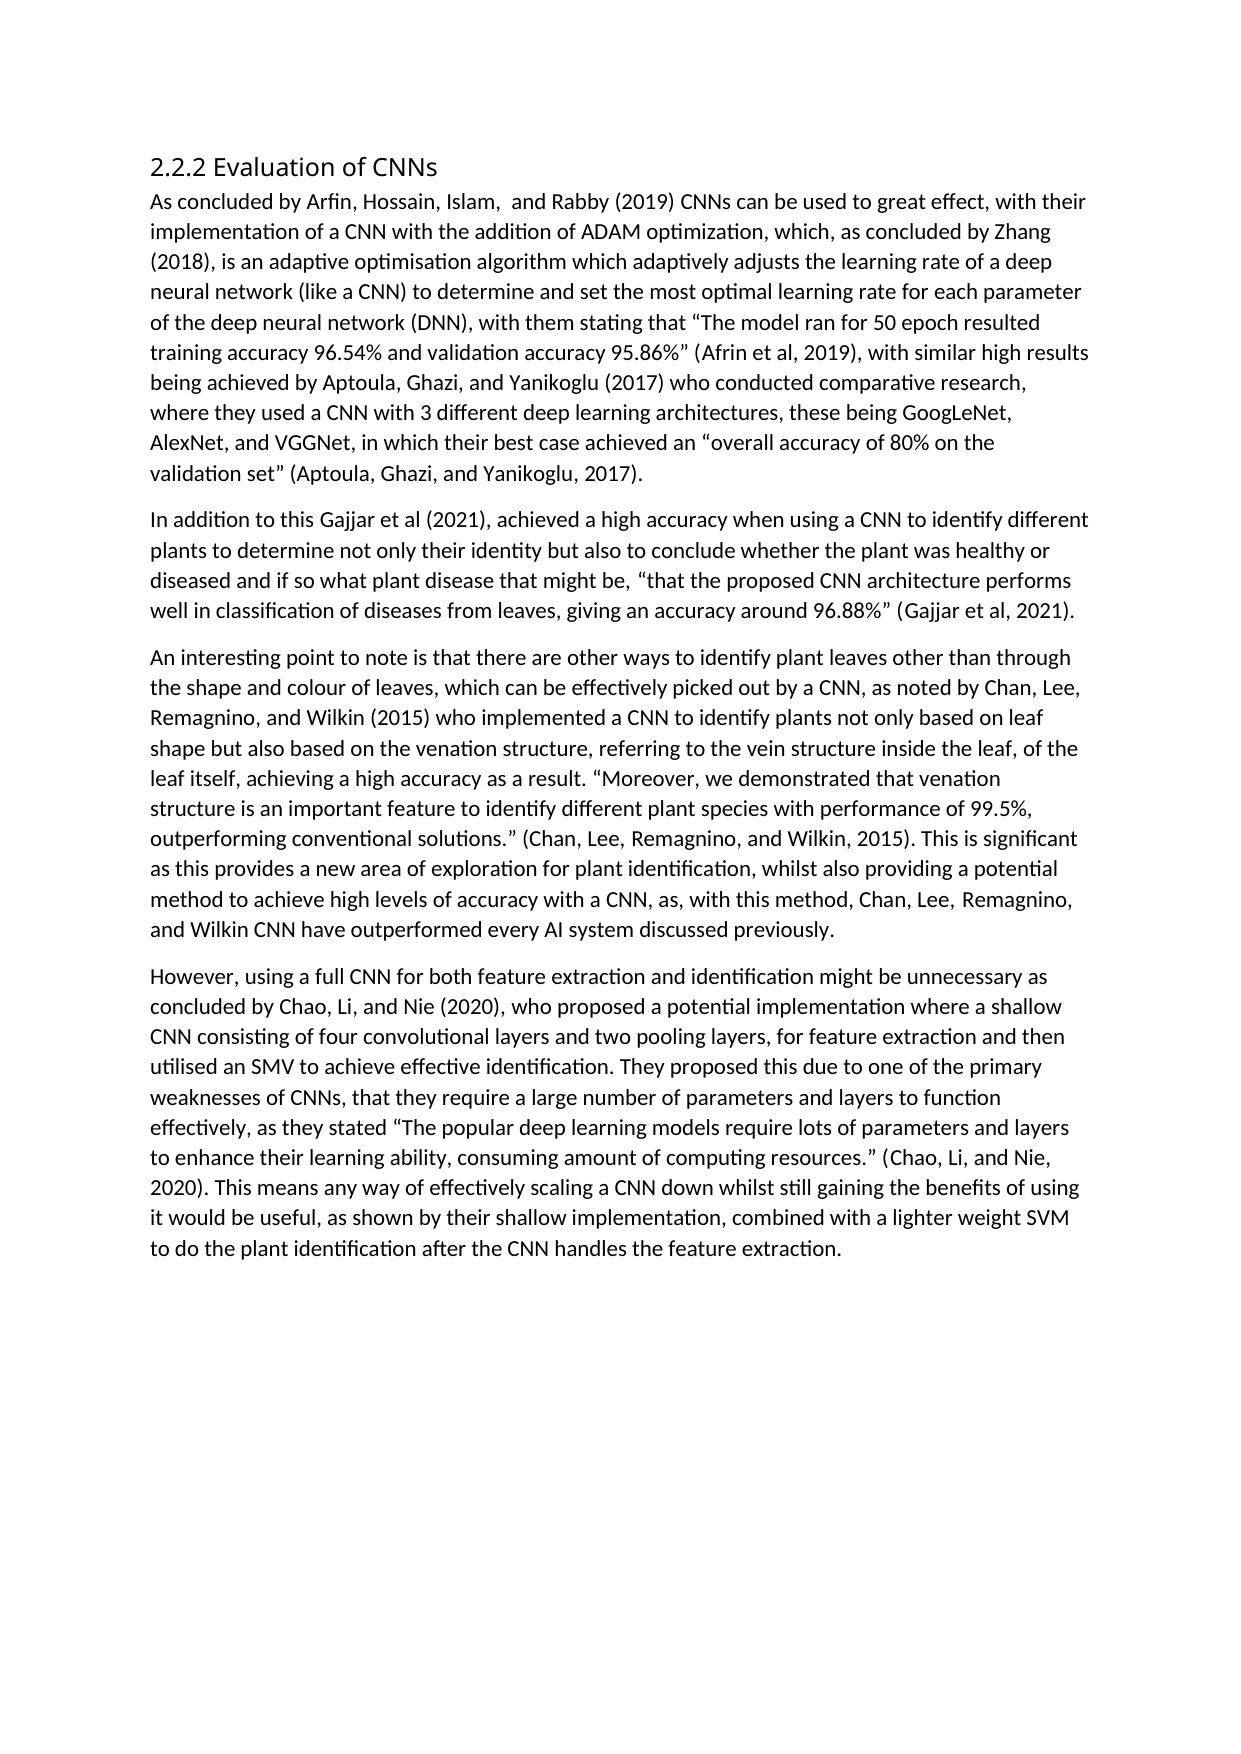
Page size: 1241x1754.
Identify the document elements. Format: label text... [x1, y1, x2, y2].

subtitle 2.2.2 Evaluation of CNNs [150, 150, 1090, 184]
text However, using a full CNN for both feature extraction and identification might be unnecessary as concluded by Chao, Li, and Nie (2020), who proposed a potential implementation where a shallow CNN consisting of four convolutional layers and two pooling layers, for feature extraction and then utilised an SMV to achieve effective identification. They proposed this due to one of the primary weaknesses of CNNs, that they require a large number of parameters and layers to function effectively, as they stated “The popular deep learning models require lots of parameters and layers to enhance their learning ability, consuming amount of computing resources.” (Chao, Li, and Nie, 2020). This means any way of effectively scaling a CNN down whilst still gaining the benefits of using it would be useful, as shown by their shallow implementation, combined with a lighter weight SVM to do the plant identification after the CNN handles the feature extraction. [150, 962, 1090, 1262]
list As concluded by Arfin, Hossain, Islam, and Rabby (2019) CNNs can be used to great effect, with their implementation of a CNN with the addition of ADAM optimization, which, as concluded by Zhang (2018), is an adaptive optimisation algorithm which adaptively adjusts the learning rate of a deep neural network (like a CNN) to determine and set the most optimal learning rate for each parameter of the deep neural network (DNN), with them stating that “The model ran for 50 epoch resulted training accuracy 96.54% and validation accuracy 95.86%” (Afrin et al, 2019), with similar high results being achieved by Aptoula, Ghazi, and Yanikoglu (2017) who conducted comparative research, where they used a CNN with 3 different deep learning architectures, these being GoogLeNet, AlexNet, and VGGNet, in which their best case achieved an “overall accuracy of 80% on the validation set” (Aptoula, Ghazi, and Yanikoglu, 2017). [150, 187, 1090, 487]
text An interesting point to note is that there are other ways to identify plant leaves other than through the shape and colour of leaves, which can be effectively picked out by a CNN, as noted by Chan, Lee, Remagnino, and Wilkin (2015) who implemented a CNN to identify plants not only based on leaf shape but also based on the venation structure, referring to the vein structure inside the leaf, of the leaf itself, achieving a high accuracy as a result. “Moreover, we demonstrated that venation structure is an important feature to identify different plant species with performance of 99.5%, outperforming conventional solutions.” (Chan, Lee, Remagnino, and Wilkin, 2015). This is significant as this provides a new area of exploration for plant identification, whilst also providing a potential method to achieve high levels of accuracy with a CNN, as, with this method, Chan, Lee, Remagnino, and Wilkin CNN have outperformed every AI system discussed previously. [150, 643, 1090, 943]
text In addition to this Gajjar et al (2021), achieved a high accuracy when using a CNN to identify different plants to determine not only their identity but also to conclude whether the plant was healthy or diseased and if so what plant disease that might be, “that the proposed CNN architecture performs well in classification of diseases from leaves, giving an accuracy around 96.88%” (Gajjar et al, 2021). [150, 506, 1090, 624]
